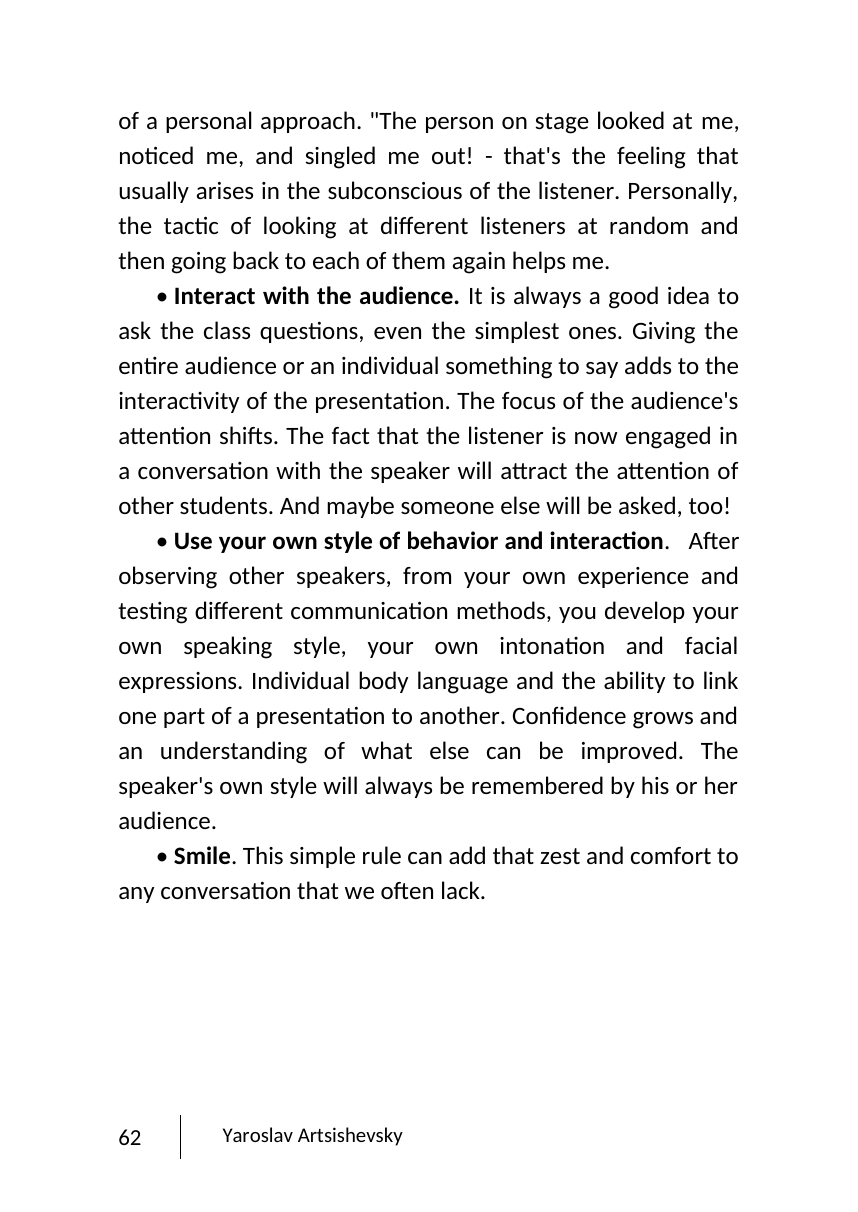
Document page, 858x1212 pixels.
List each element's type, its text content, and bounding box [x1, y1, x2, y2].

list Interact with the audience. It is always a good idea to ask the class questions, even the simplest ones. Giving the entire audience or an individual something to say adds to the interactivity of the presentation. The focus of the audience's attention shifts. The fact that the listener is now engaged in a conversation with the speaker will attract the attention of other students. And maybe someone else will be asked, too! [118, 280, 739, 521]
list Use your own style of behavior and interaction. After observing other speakers, from your own experience and testing different communication methods, you develop your own speaking style, your own intonation and facial expressions. Individual body language and the ability to link one part of a presentation to another. Confidence grows and an understanding of what else can be improved. The speaker's own style will always be remembered by his or her audience. [118, 525, 739, 836]
list Smile. This simple rule can add that zest and comfort to any conversation that we often lack. [118, 840, 739, 906]
text of a personal approach. "The person on stage looked at me, noticed me, and singled me out! - that's the feeling that usually arises in the subconscious of the listener. Personally, the tactic of looking at different listeners at random and then going back to each of them again helps me. [118, 105, 739, 276]
